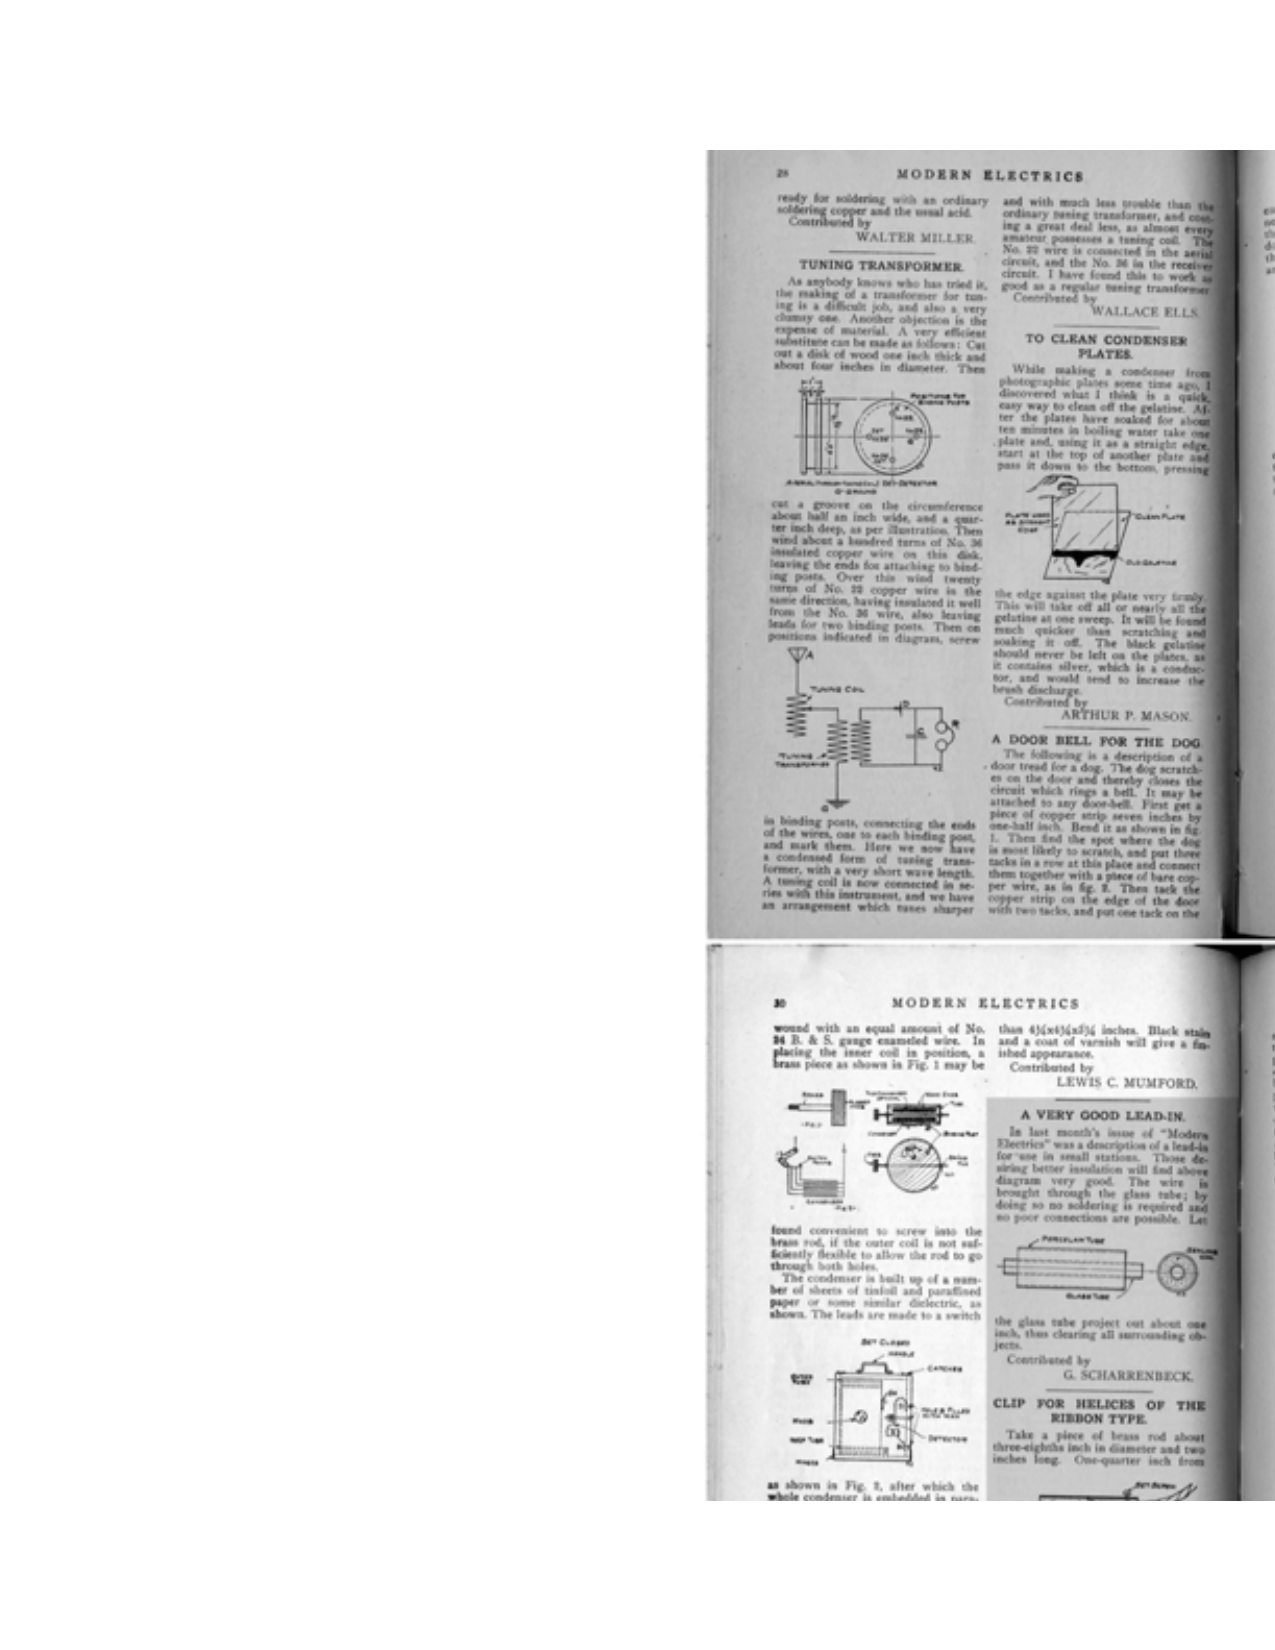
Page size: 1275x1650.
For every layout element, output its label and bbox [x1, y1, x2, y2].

picture [168, 150, 1275, 1501]
